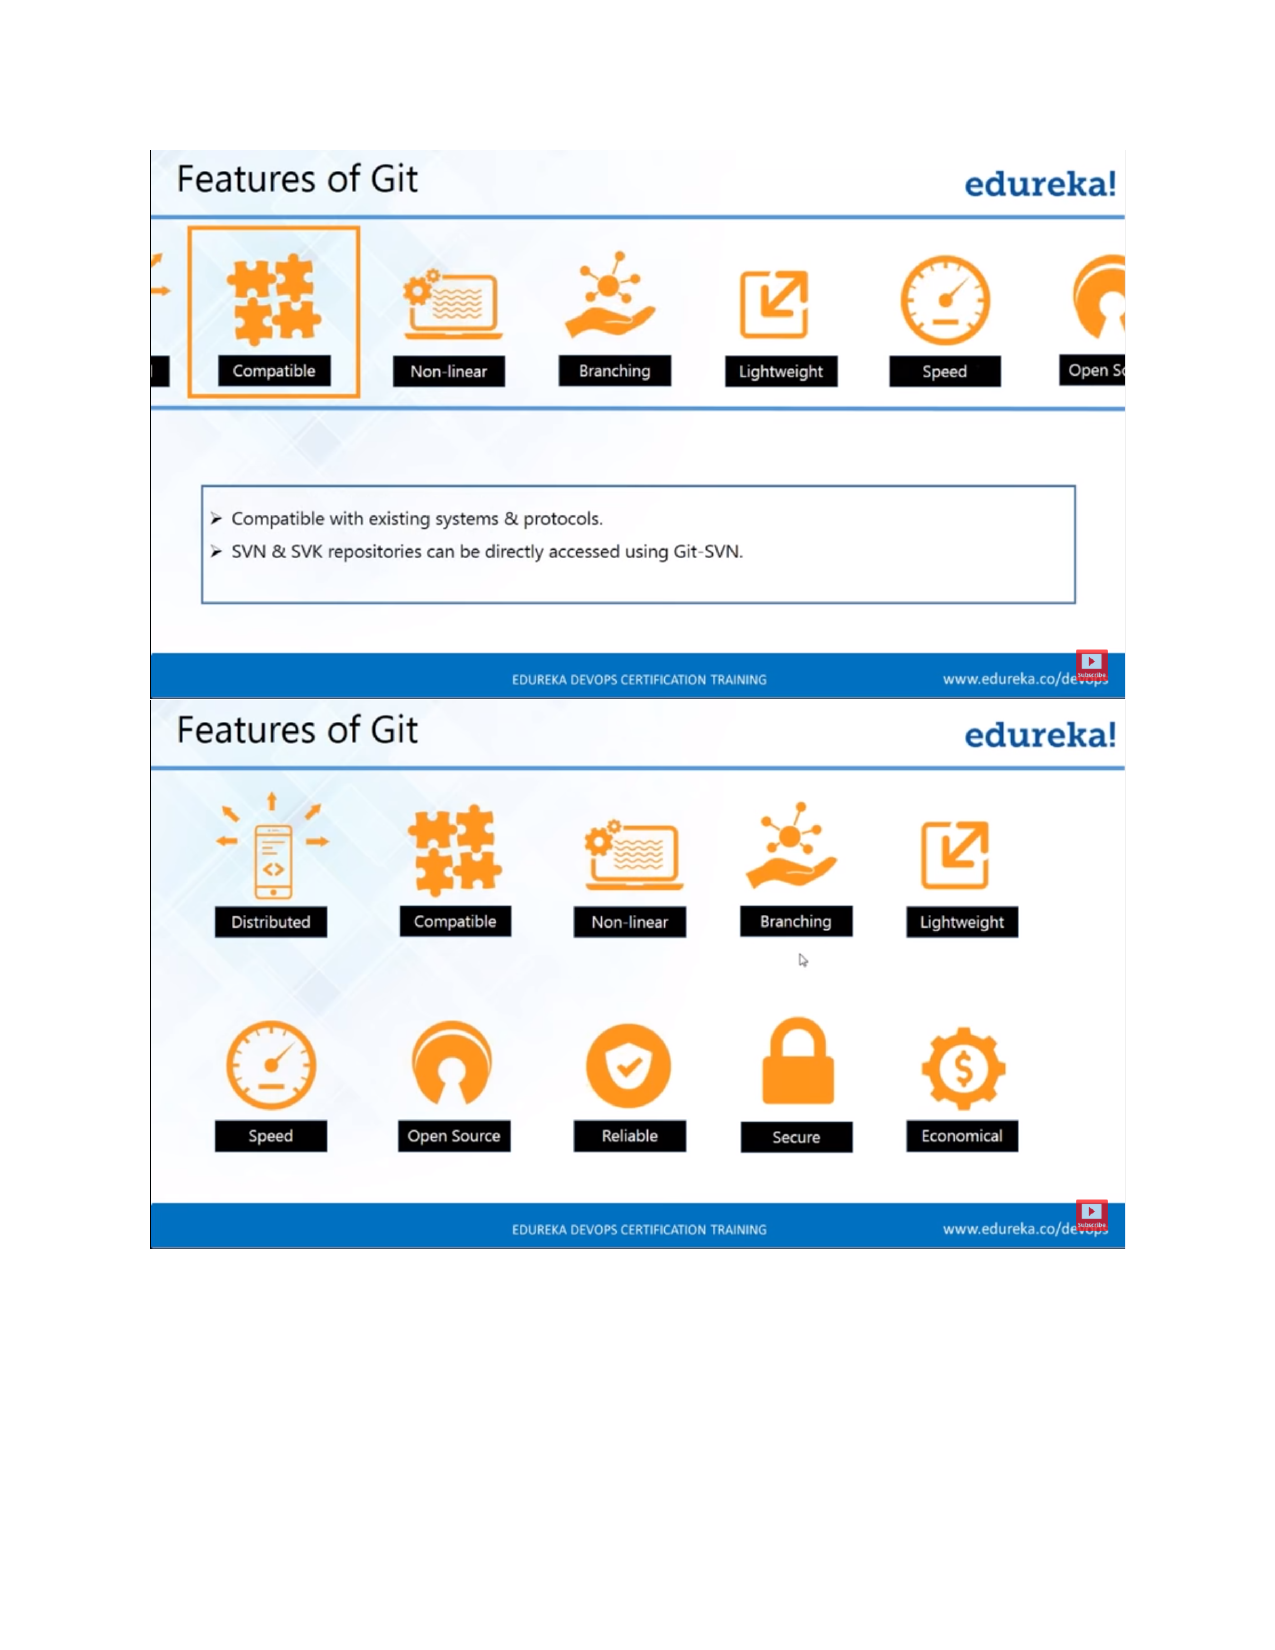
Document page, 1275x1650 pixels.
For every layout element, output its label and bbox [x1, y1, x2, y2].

picture [150, 150, 1125, 699]
picture [150, 700, 1125, 1249]
